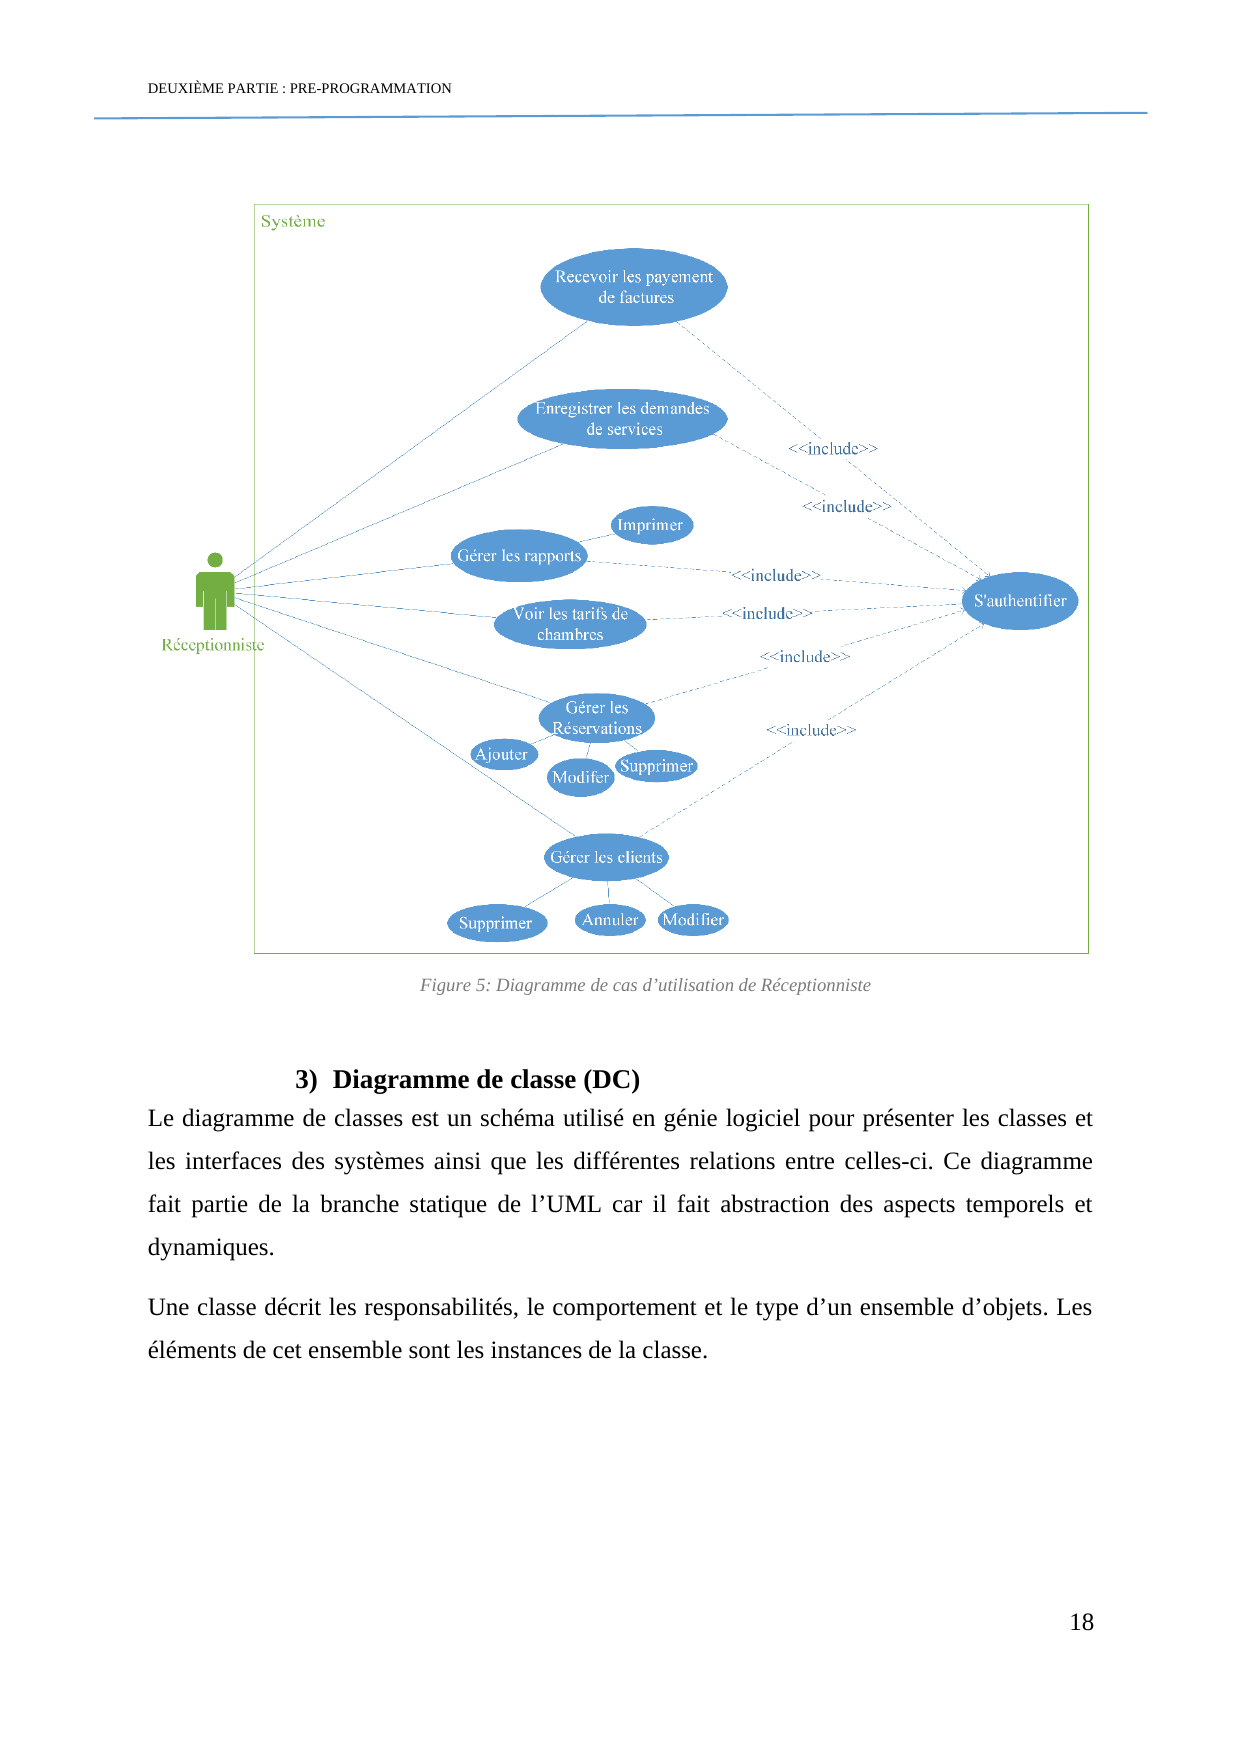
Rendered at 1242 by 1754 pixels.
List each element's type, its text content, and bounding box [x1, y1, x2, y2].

subtitle Diagramme de classe (DC) [295, 959, 1094, 1094]
picture [147, 198, 1094, 959]
text Le diagramme de classes est un schéma utilisé en génie logiciel pour présenter les classes et les interfaces des systèmes ainsi que les différentes relations entre celles-ci. Ce diagramme fait partie de la branche statique de l’UML car il fait abstraction des aspects temporels et dynamiques. [148, 1103, 1094, 1261]
text Une classe décrit les responsabilités, le comportement et le type d’un ensemble d’objets. Les éléments de cet ensemble sont les instances de la classe. [148, 1292, 1094, 1364]
